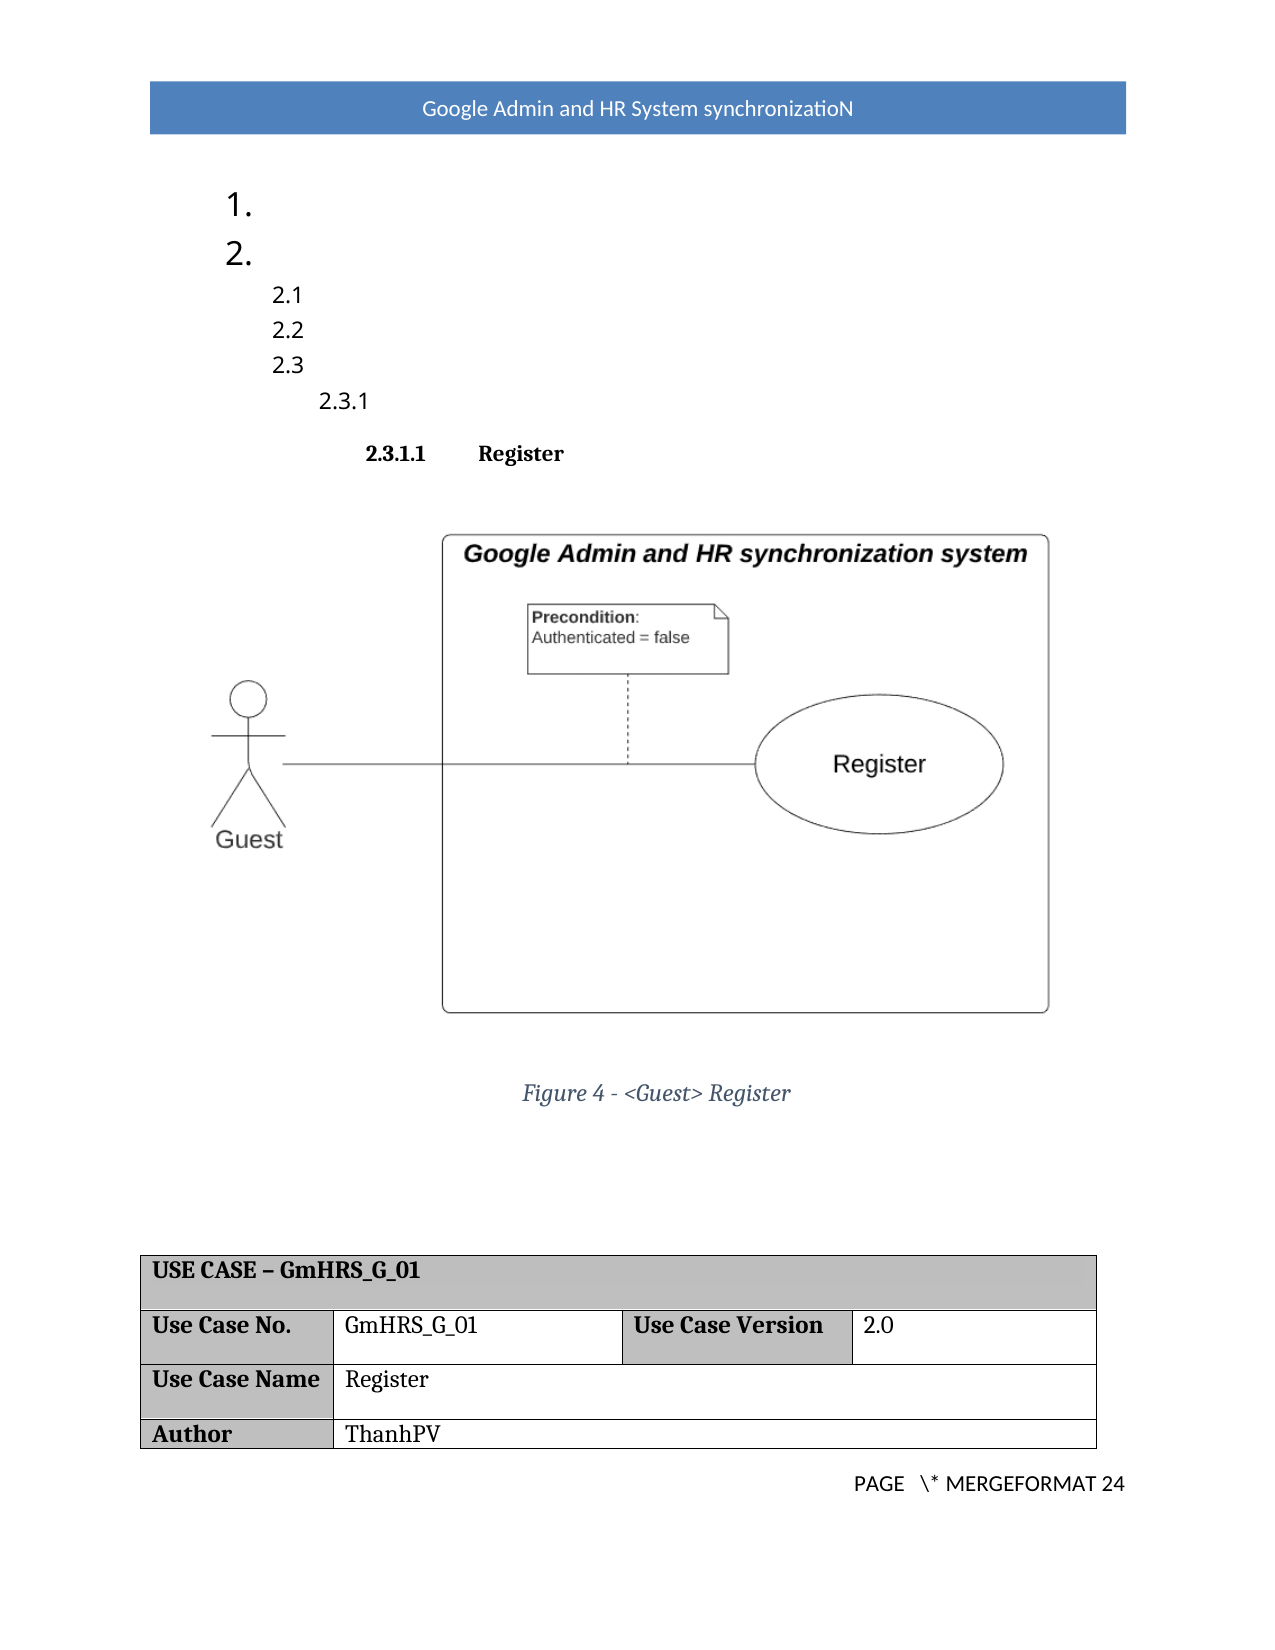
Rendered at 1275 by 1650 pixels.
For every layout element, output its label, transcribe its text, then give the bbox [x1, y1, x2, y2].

table_cell Use Case No. [141, 1311, 333, 1364]
text Figure 4 - <Guest> Register [187, 1078, 1125, 1107]
subtitle Register [366, 441, 1125, 467]
table_cell Register [334, 1365, 1096, 1418]
picture [187, 500, 1163, 1046]
table_cell Use Case Name [141, 1365, 333, 1418]
table_cell Author [141, 1420, 333, 1448]
table_header USE CASE – GmHRS_G_01 [141, 1256, 1096, 1309]
table_cell GmHRS_G_01 [334, 1311, 622, 1364]
table_cell 2.0 [853, 1311, 1096, 1364]
table_cell ThanhPV [334, 1420, 1096, 1448]
table_cell Use Case Version [623, 1311, 852, 1364]
